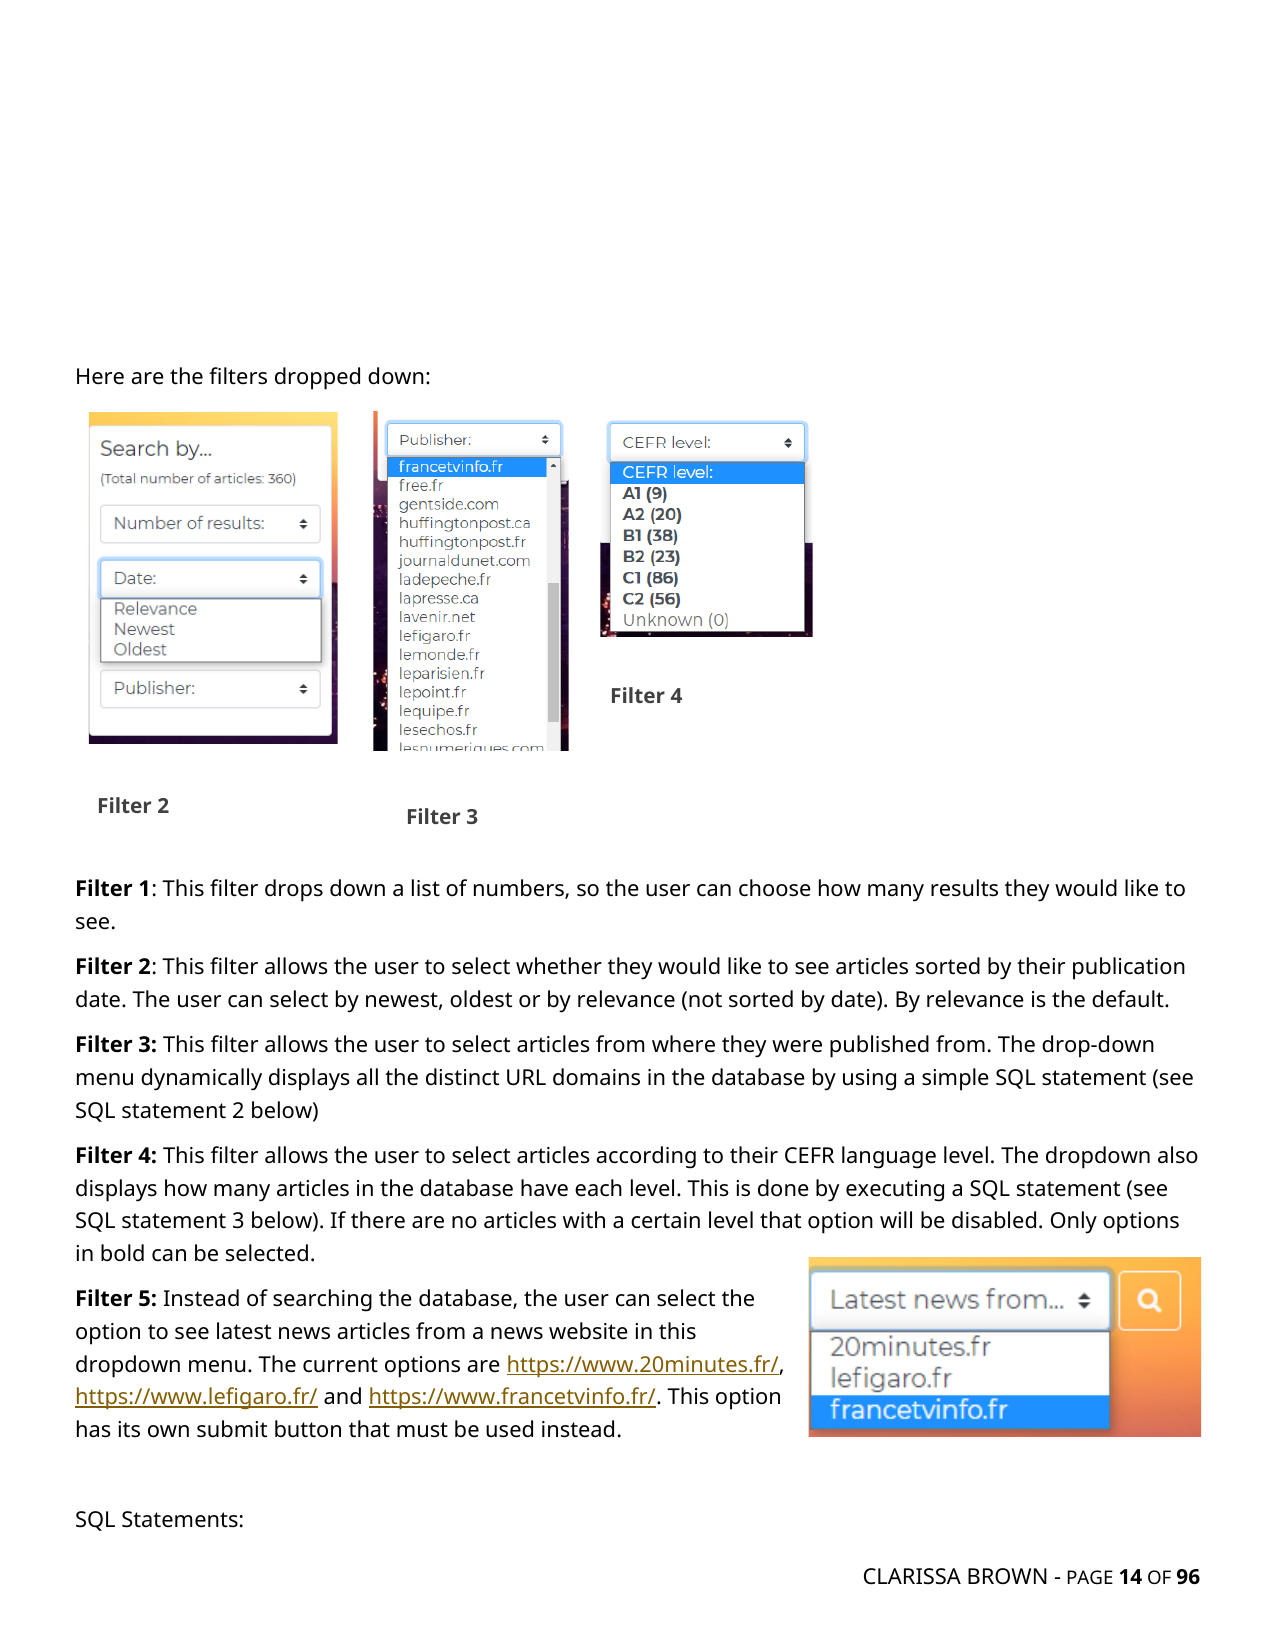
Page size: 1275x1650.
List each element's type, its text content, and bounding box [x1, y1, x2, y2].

text Here are the filters dropped down: [75, 361, 1200, 390]
picture [88, 412, 338, 744]
text Filter 2: This filter allows the user to select whether they would like to see articles sorted by their publication date. The user can select by newest, oldest or by relevance (not sorted by date). By relevance is the default. [75, 951, 1200, 1014]
text Filter 3: This filter allows the user to select articles from where they were published from. The drop-down menu dynamically displays all the distinct URL domains in the database by using a simple SQL statement (see SQL statement 2 below) [75, 1029, 1200, 1124]
text Filter 4: This filter allows the user to select articles according to their CEFR language level. The dropdown also displays how many articles in the database have each level. This is done by executing a SQL statement (see SQL statement 3 below). If there are no articles with a certain level that option will be disabled. Only options in bold can be selected. [75, 1140, 1200, 1268]
picture [600, 411, 813, 637]
picture [807, 1257, 1202, 1435]
picture [373, 411, 569, 749]
text SQL Statements: [75, 1504, 1200, 1534]
text Filter 1: This filter drops down a list of numbers, so the user can choose how many results they would like to see. [75, 873, 1200, 936]
